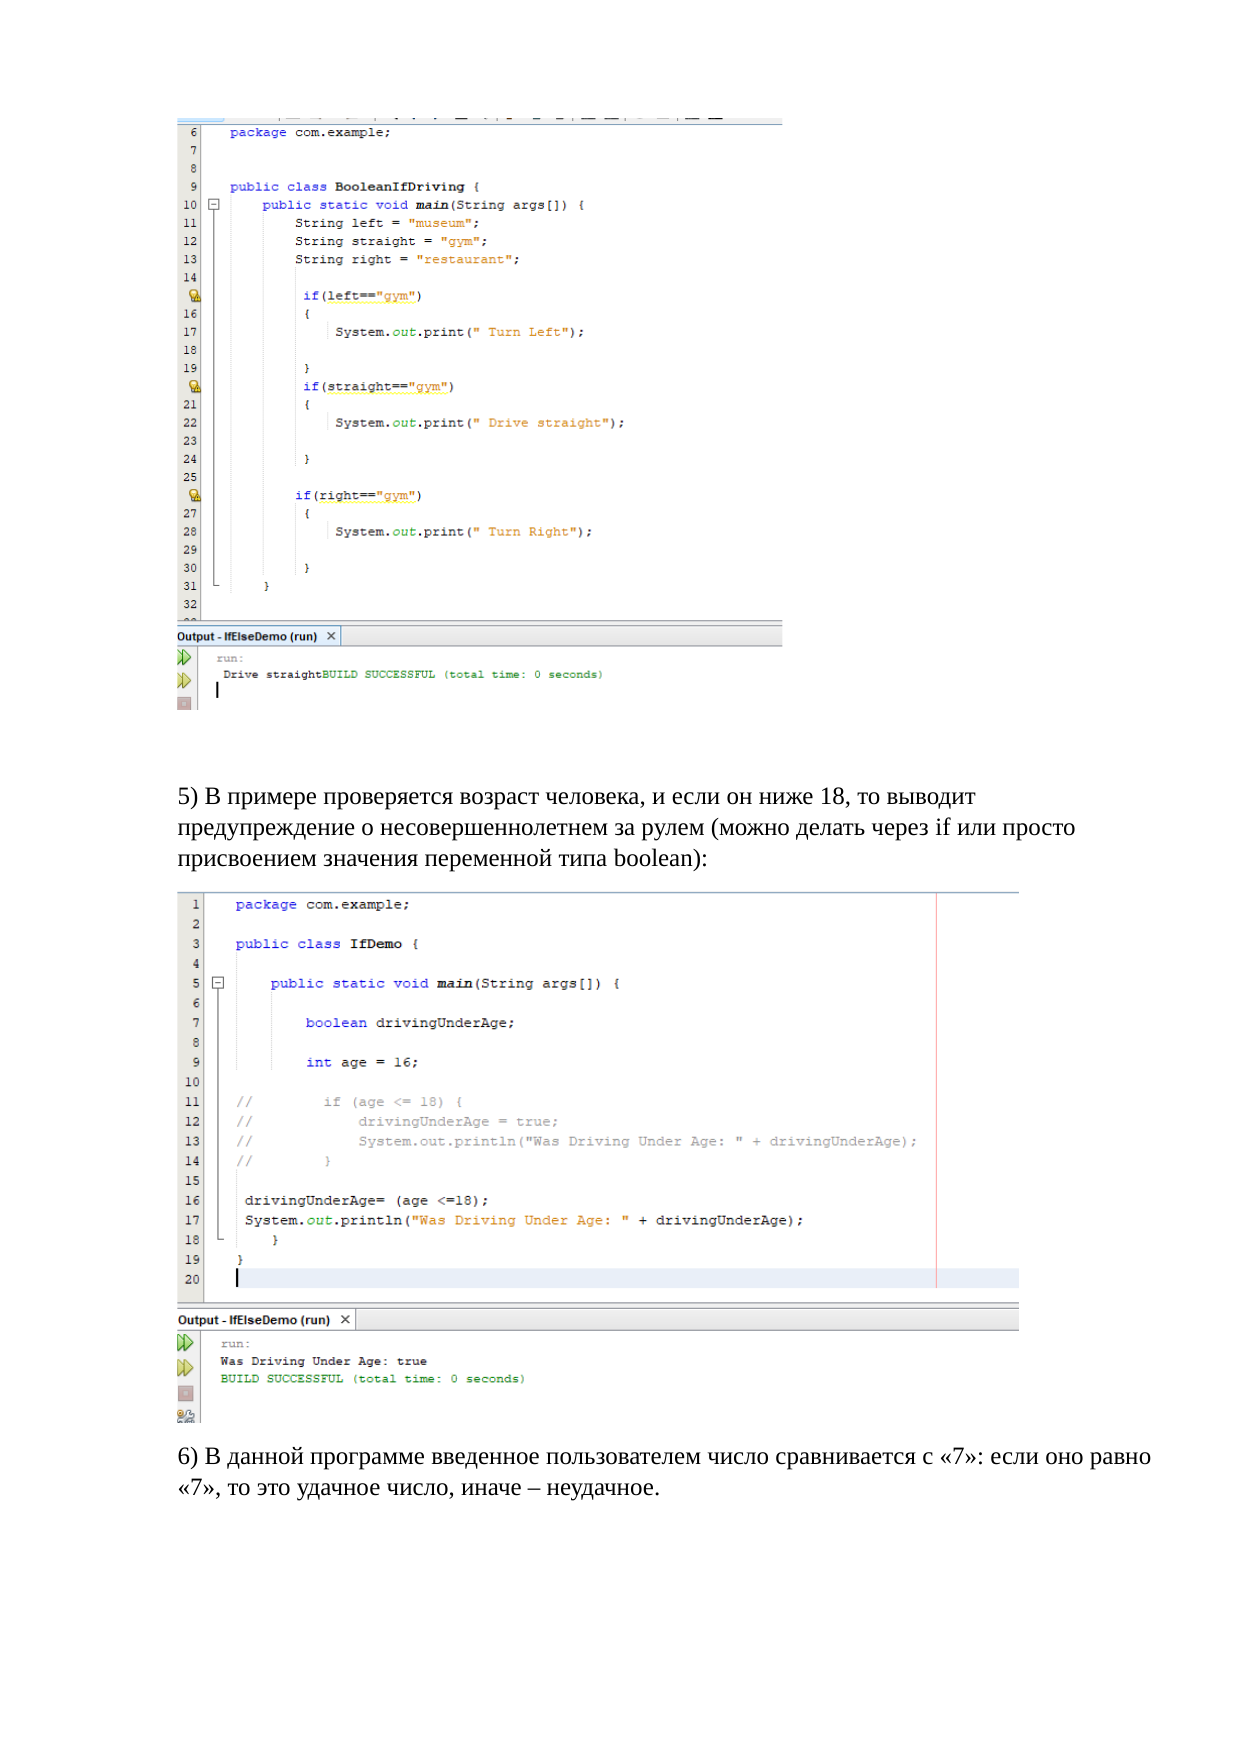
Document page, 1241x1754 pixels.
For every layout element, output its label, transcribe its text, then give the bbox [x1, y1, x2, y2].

text 6) В данной программе введенное пользователем число сравнивается с «7»: если оно равно «7», то это удачное число, иначе – неудачное. [177, 1441, 1152, 1501]
picture [177, 891, 1019, 1423]
picture [177, 118, 783, 710]
text 5) В примере проверяется возраст человека, и если он ниже 18, то выводит предупреждение о несовершеннолетнем за рулем (можно делать через if или просто присвоением значения переменной типа boolean): [177, 781, 1152, 872]
